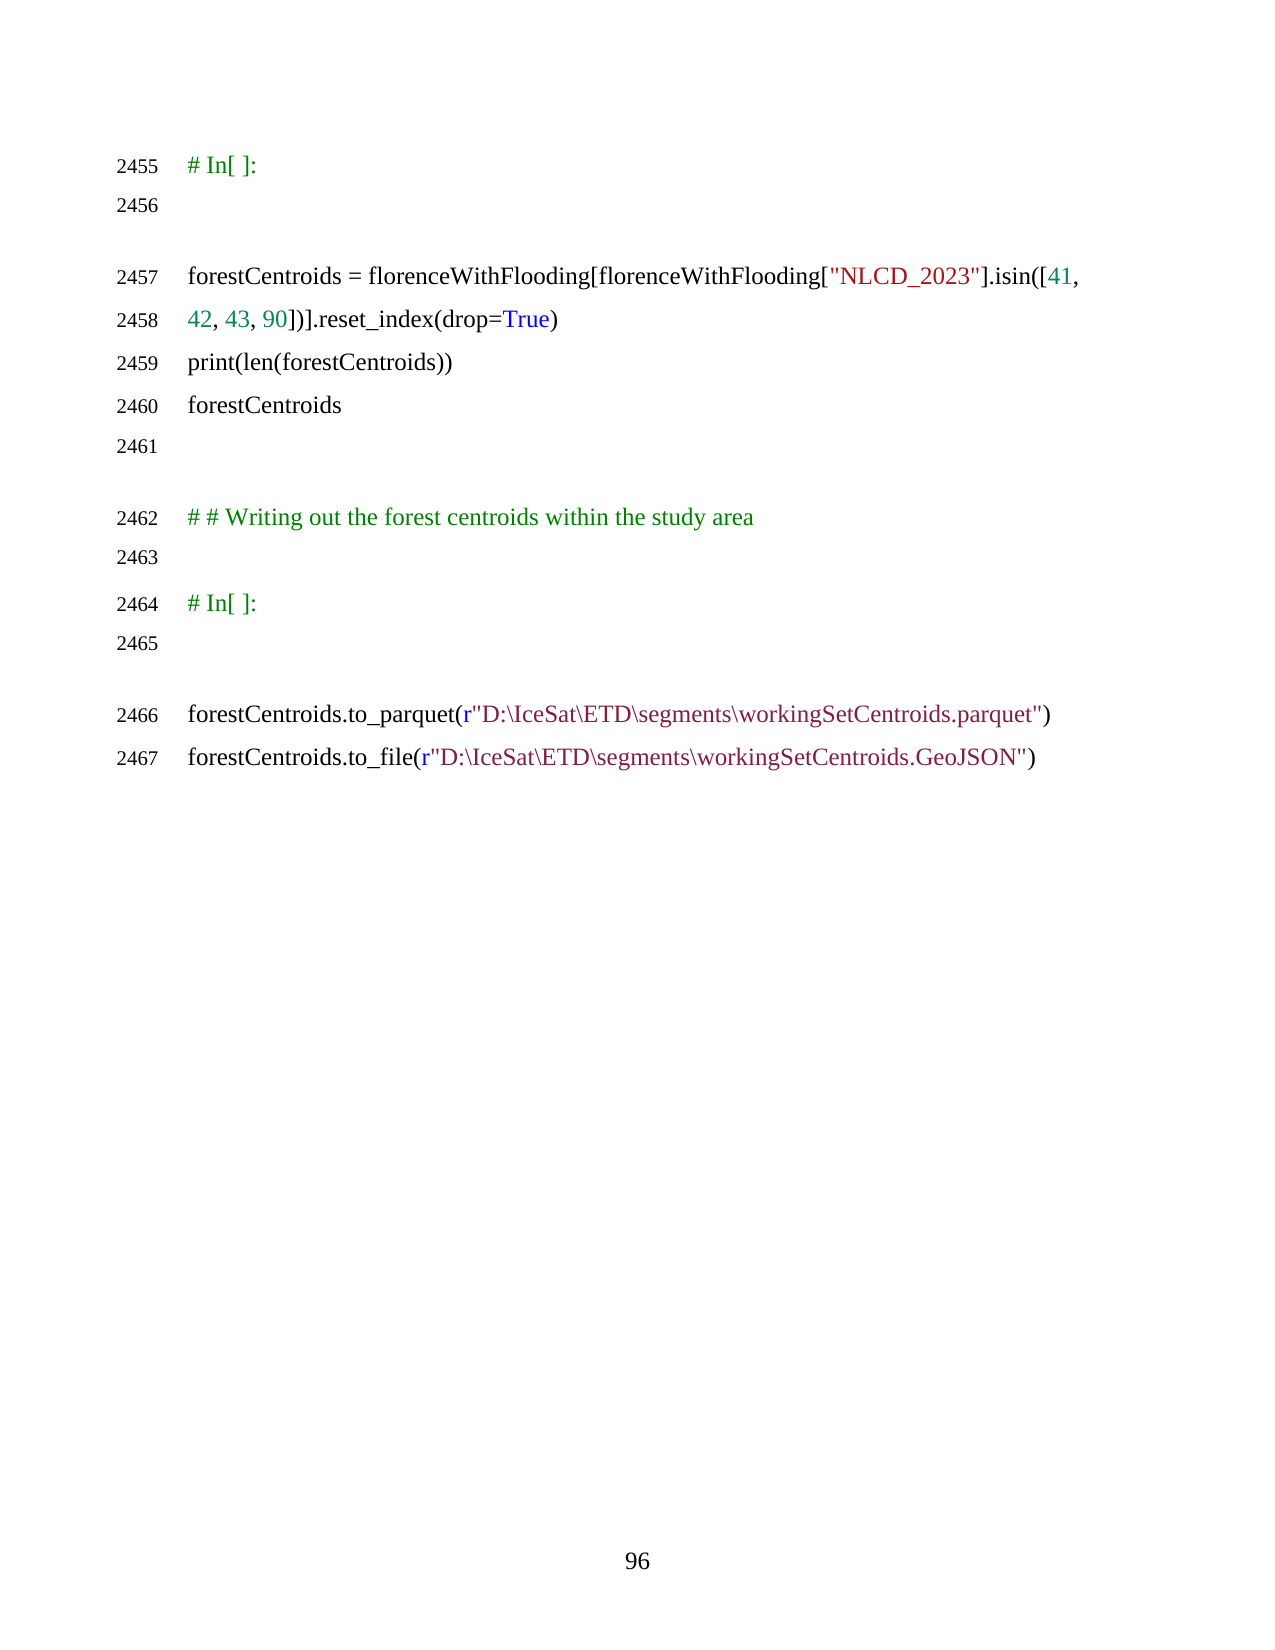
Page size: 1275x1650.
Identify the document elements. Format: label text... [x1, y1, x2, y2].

text print(len(forestCentroids)) [187, 347, 1087, 376]
text forestCentroids = florenceWithFlooding[florenceWithFlooding["NLCD_2023"].isin([41, 42, 43, 90])].reset_index(drop=True) [187, 261, 1087, 333]
text forestCentroids.to_file(r"D:\IceSat\ETD\segments\workingSetCentroids.GeoJSON") [187, 742, 1087, 771]
text # In[ ]: [187, 150, 1087, 179]
text # # Writing out the forest centroids within the study area [187, 502, 1087, 531]
text forestCentroids [187, 391, 1087, 419]
text forestCentroids.to_parquet(r"D:\IceSat\ETD\segments\workingSetCentroids.parquet") [187, 699, 1087, 728]
text # In[ ]: [187, 588, 1087, 617]
